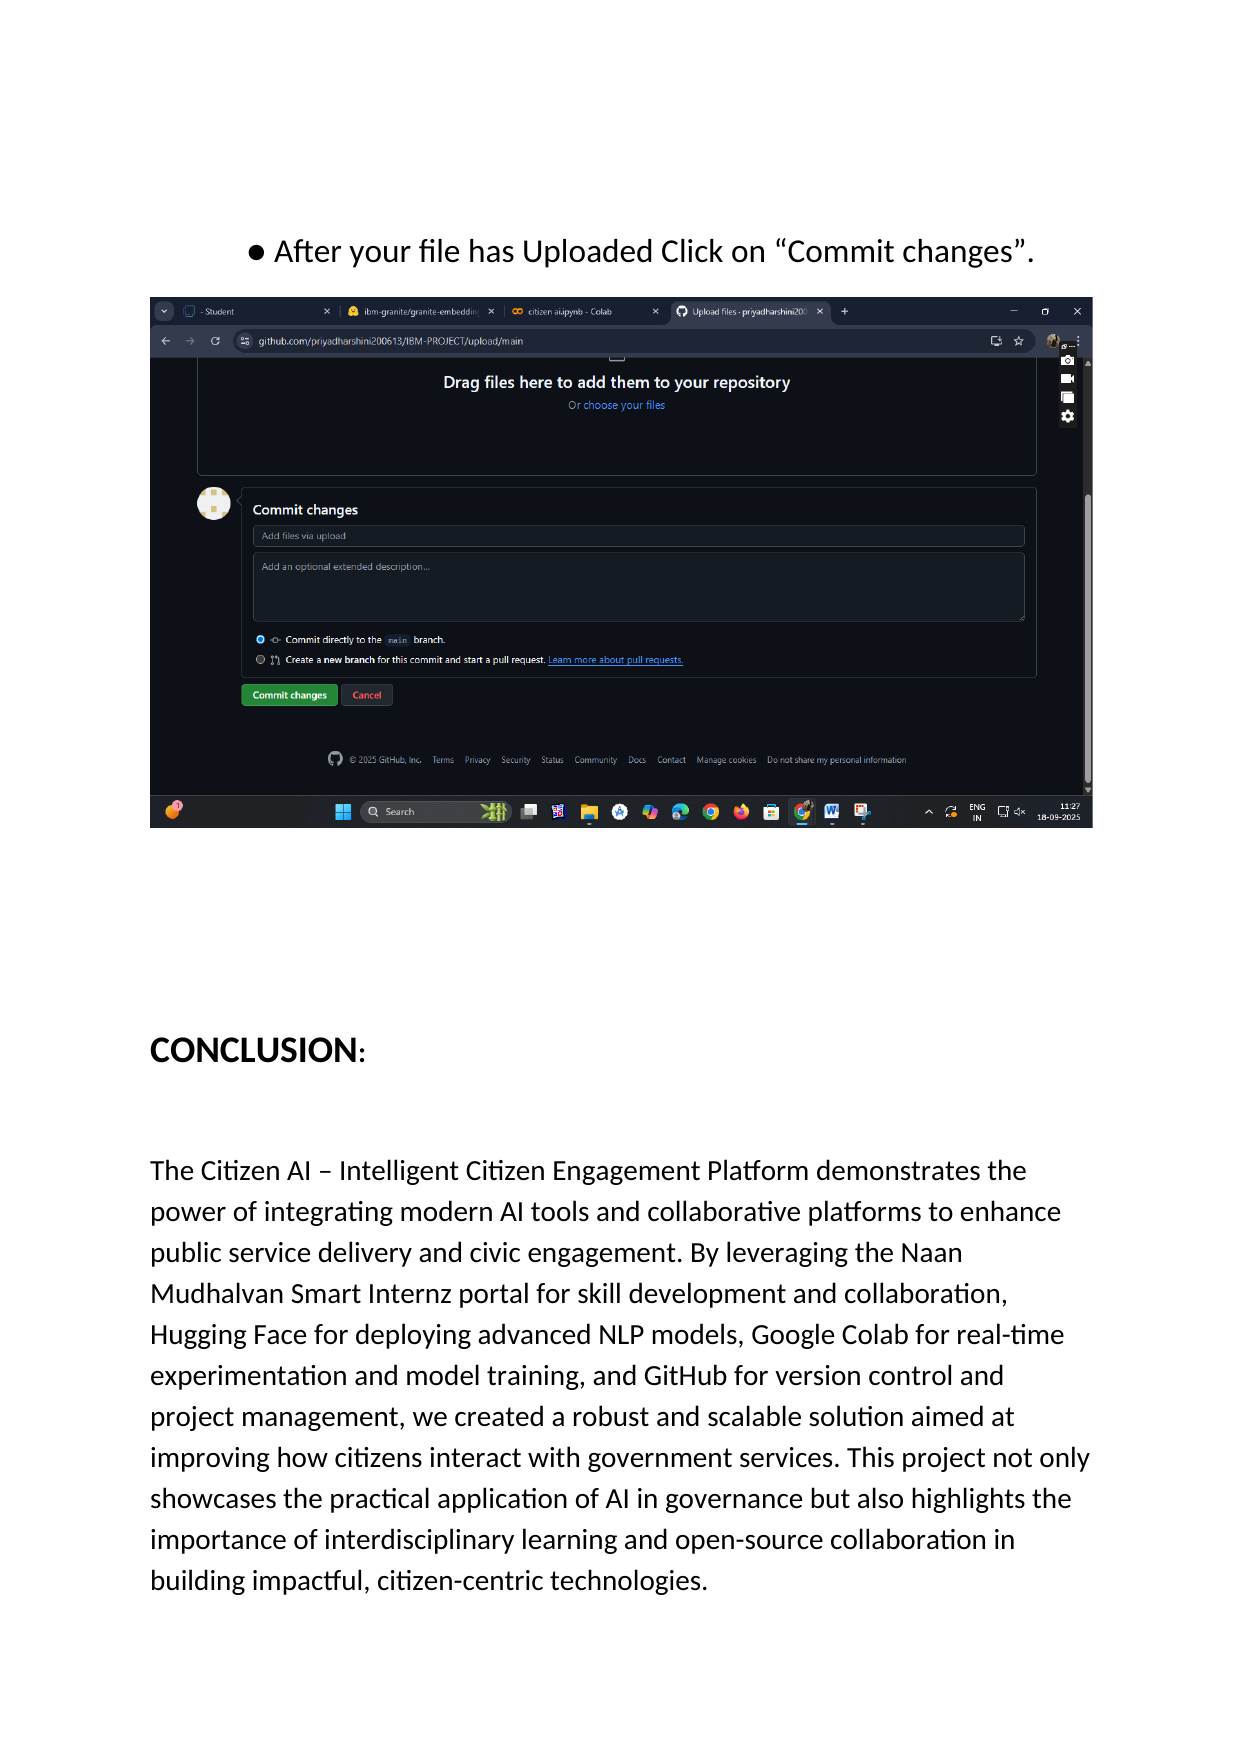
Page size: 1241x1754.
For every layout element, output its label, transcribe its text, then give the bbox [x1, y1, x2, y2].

text ● After your file has Uploaded Click on “Commit changes”. [150, 230, 1093, 270]
text The Citizen AI – Intelligent Citizen Engagement Platform demonstrates the power of integrating modern AI tools and collaborative platforms to enhance public service delivery and civic engagement. By leveraging the Naan Mudhalvan Smart Internz portal for skill development and collaboration, Hugging Face for deploying advanced NLP models, Google Colab for real-time experimentation and model training, and GitHub for version control and project management, we created a robust and scalable solution aimed at improving how citizens interact with government services. This project not only showcases the practical application of AI in governance but also highlights the importance of interdisciplinary learning and open-source collaboration in building impactful, citizen-centric technologies. [150, 1152, 1093, 1597]
text CONCLUSION: [150, 1026, 1093, 1072]
picture [150, 297, 1093, 828]
